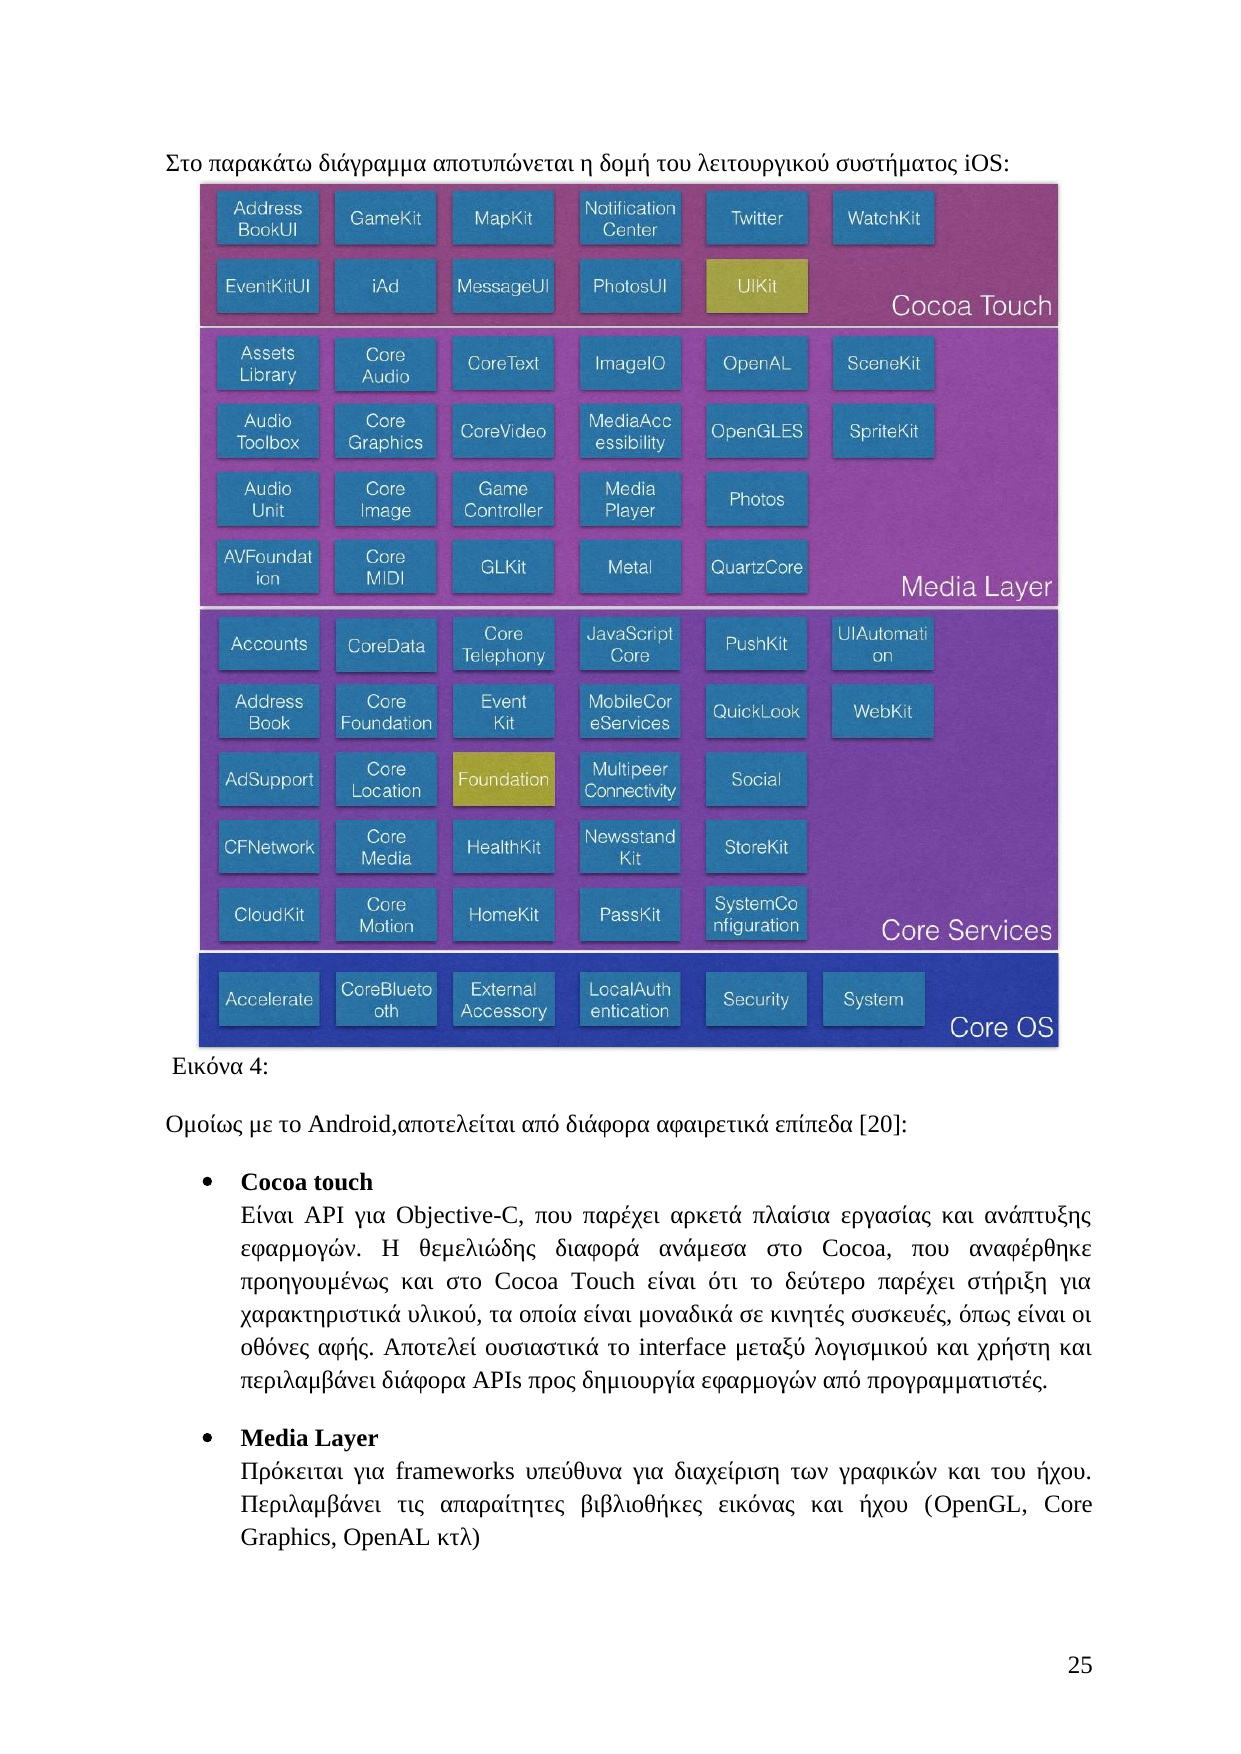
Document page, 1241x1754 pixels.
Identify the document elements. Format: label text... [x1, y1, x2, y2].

text Ομοίως με το Android,αποτελείται από διάφορα αφαιρετικά επίπεδα [20]: [165, 1109, 1092, 1138]
list Media Layer [203, 1423, 1092, 1452]
picture [195, 180, 1063, 1052]
list Cocoa touch [203, 1167, 1092, 1196]
text Πρόκειται για frameworks υπεύθυνα για διαχείριση των γραφικών και του ήχου. Περιλαμβάνει τις απαραίτητες βιβλιοθήκες εικόνας και ήχου (OpenGL, Core Graphics, OpenAL κτλ) [240, 1456, 1092, 1551]
text Είναι API για Objective-C, που παρέχει αρκετά πλαίσια εργασίας και ανάπτυξης εφαρμογών. Η θεμελιώδης διαφορά ανάμεσα στο Cocoa, που αναφέρθηκε προηγουμένως και στο Cocoa Touch είναι ότι το δεύτερο παρέχει στήριξη για χαρακτηριστικά υλικού, τα οποία είναι μοναδικά σε κινητές συσκευές, όπως είναι οι οθόνες αφής. Αποτελεί ουσιαστικά το interface μεταξύ λογισμικού και χρήστη και περιλαμβάνει διάφορα APIs προς δημιουργία εφαρμογών από προγραμματιστές. [240, 1200, 1092, 1394]
text Στο παρακάτω διάγραμμα αποτυπώνεται η δομή του λειτουργικού συστήματος iOS: [165, 148, 1092, 176]
